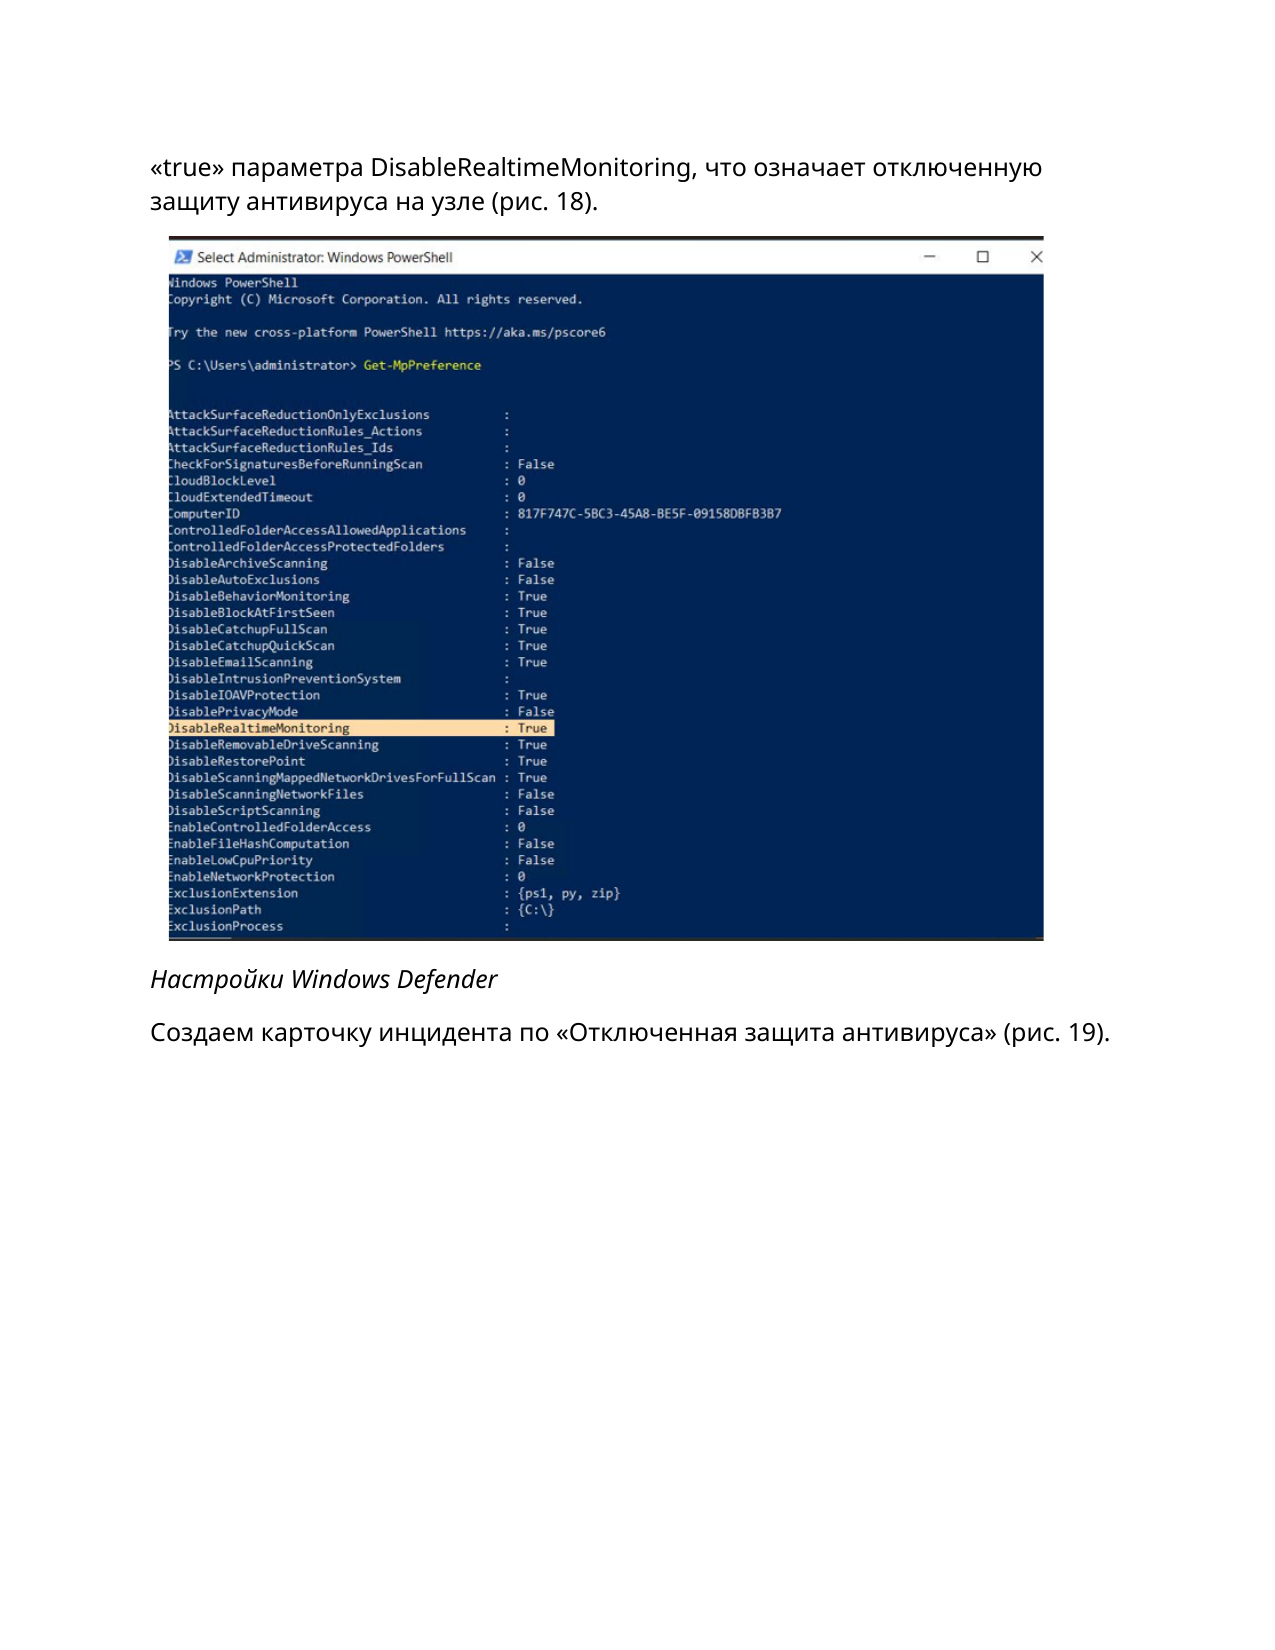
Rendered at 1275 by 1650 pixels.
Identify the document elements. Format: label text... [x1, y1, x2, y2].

text Создаем карточку инцидента по «Отключенная защита антивируса» (рис. 19). [150, 1014, 1125, 1048]
text Настройки Windows Defender [150, 961, 1125, 995]
picture [168, 236, 1044, 941]
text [150, 150, 1125, 218]
